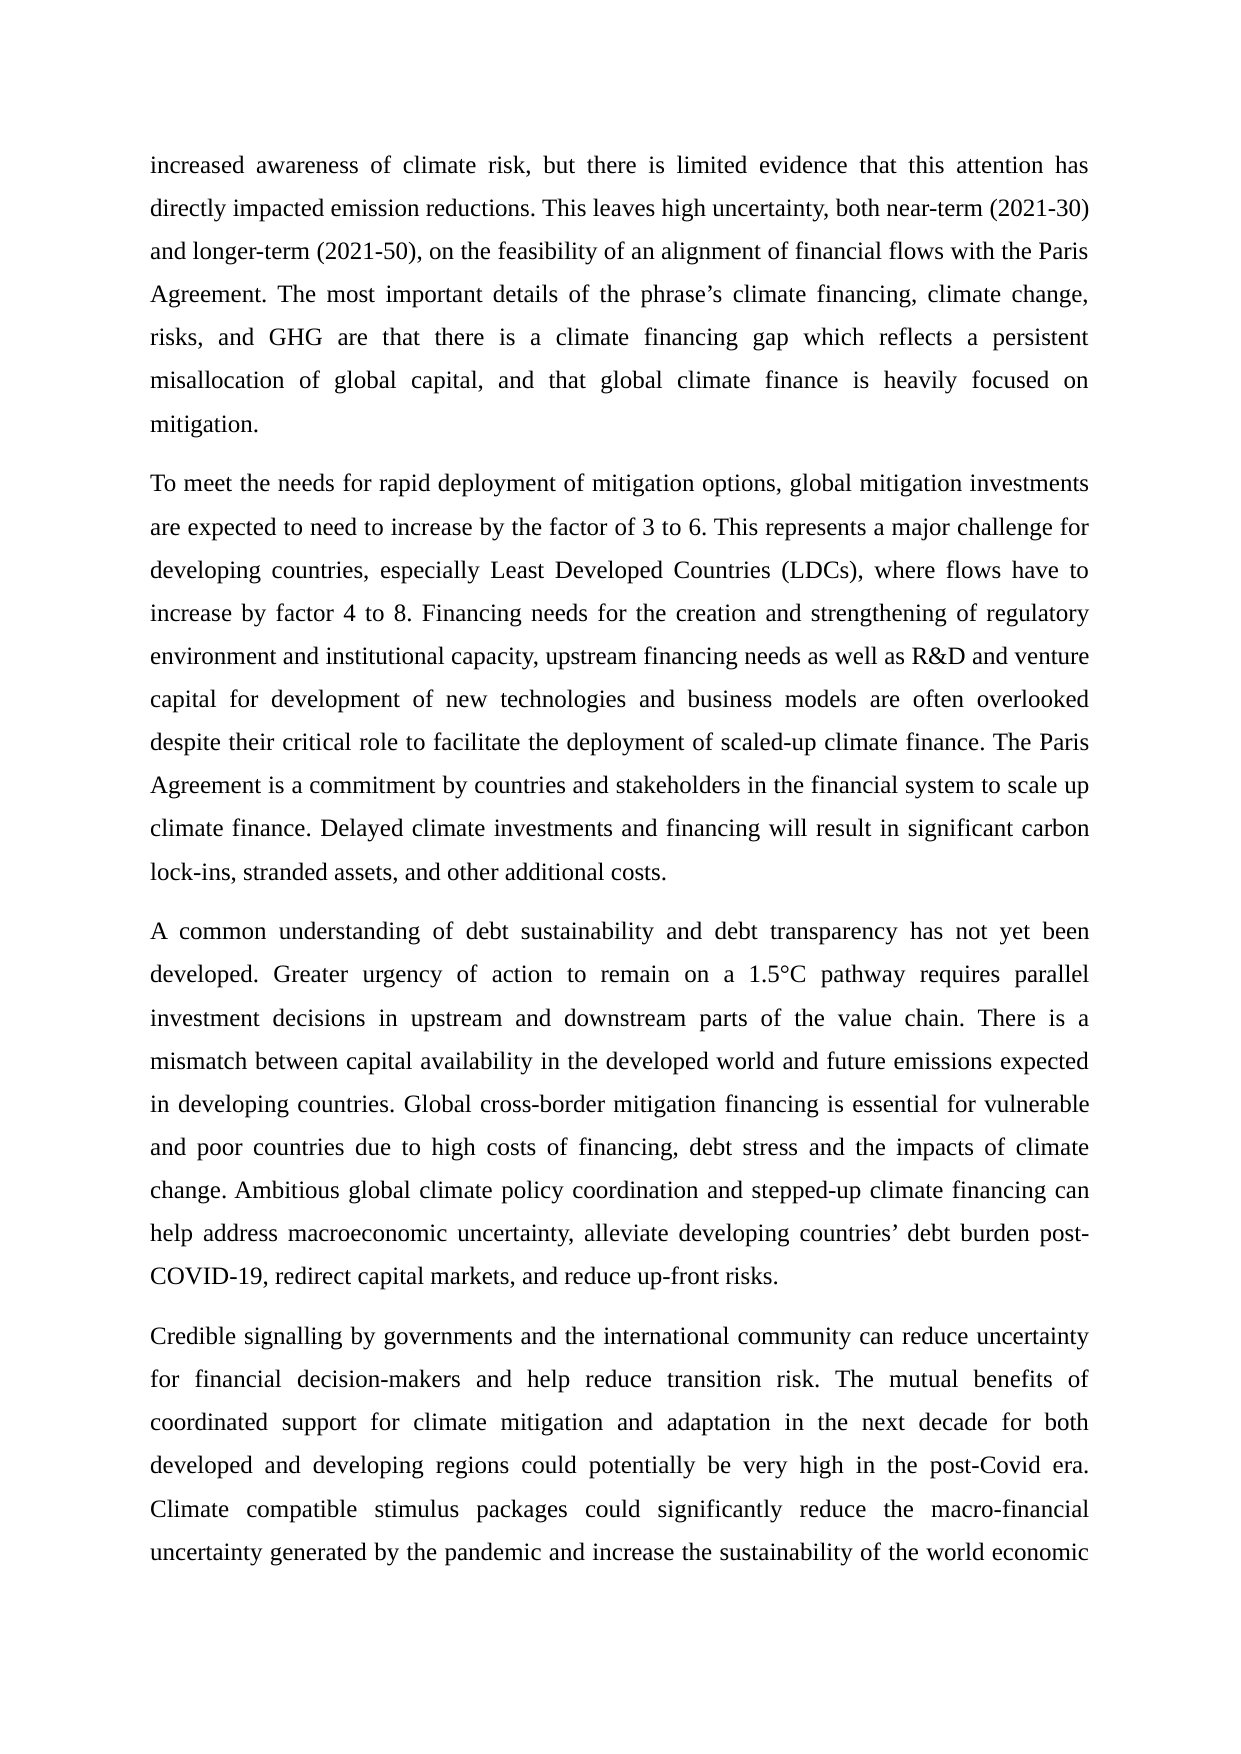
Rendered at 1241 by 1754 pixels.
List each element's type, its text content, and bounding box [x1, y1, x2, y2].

text A common understanding of debt sustainability and debt transparency has not yet been developed. Greater urgency of action to remain on a 1.5°C pathway requires parallel investment decisions in upstream and downstream parts of the value chain. There is a mismatch between capital availability in the developed world and future emissions expected in developing countries. Global cross-border mitigation financing is essential for vulnerable and poor countries due to high costs of financing, debt stress and the impacts of climate change. Ambitious global climate policy coordination and stepped-up climate financing can help address macroeconomic uncertainty, alleviate developing countries’ debt burden post-COVID-19, redirect capital markets, and reduce up-front risks. [150, 916, 1090, 1290]
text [150, 150, 1090, 437]
text To meet the needs for rapid deployment of mitigation options, global mitigation investments are expected to need to increase by the factor of 3 to 6. This represents a major challenge for developing countries, especially Least Developed Countries (LDCs), where flows have to increase by factor 4 to 8. Financing needs for the creation and strengthening of regulatory environment and institutional capacity, upstream financing needs as well as R&D and venture capital for development of new technologies and business models are often overlooked despite their critical role to facilitate the deployment of scaled-up climate finance. The Paris Agreement is a commitment by countries and stakeholders in the financial system to scale up climate finance. Delayed climate investments and financing will result in significant carbon lock-ins, stranded assets, and other additional costs. [150, 468, 1090, 885]
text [150, 1321, 1090, 1566]
